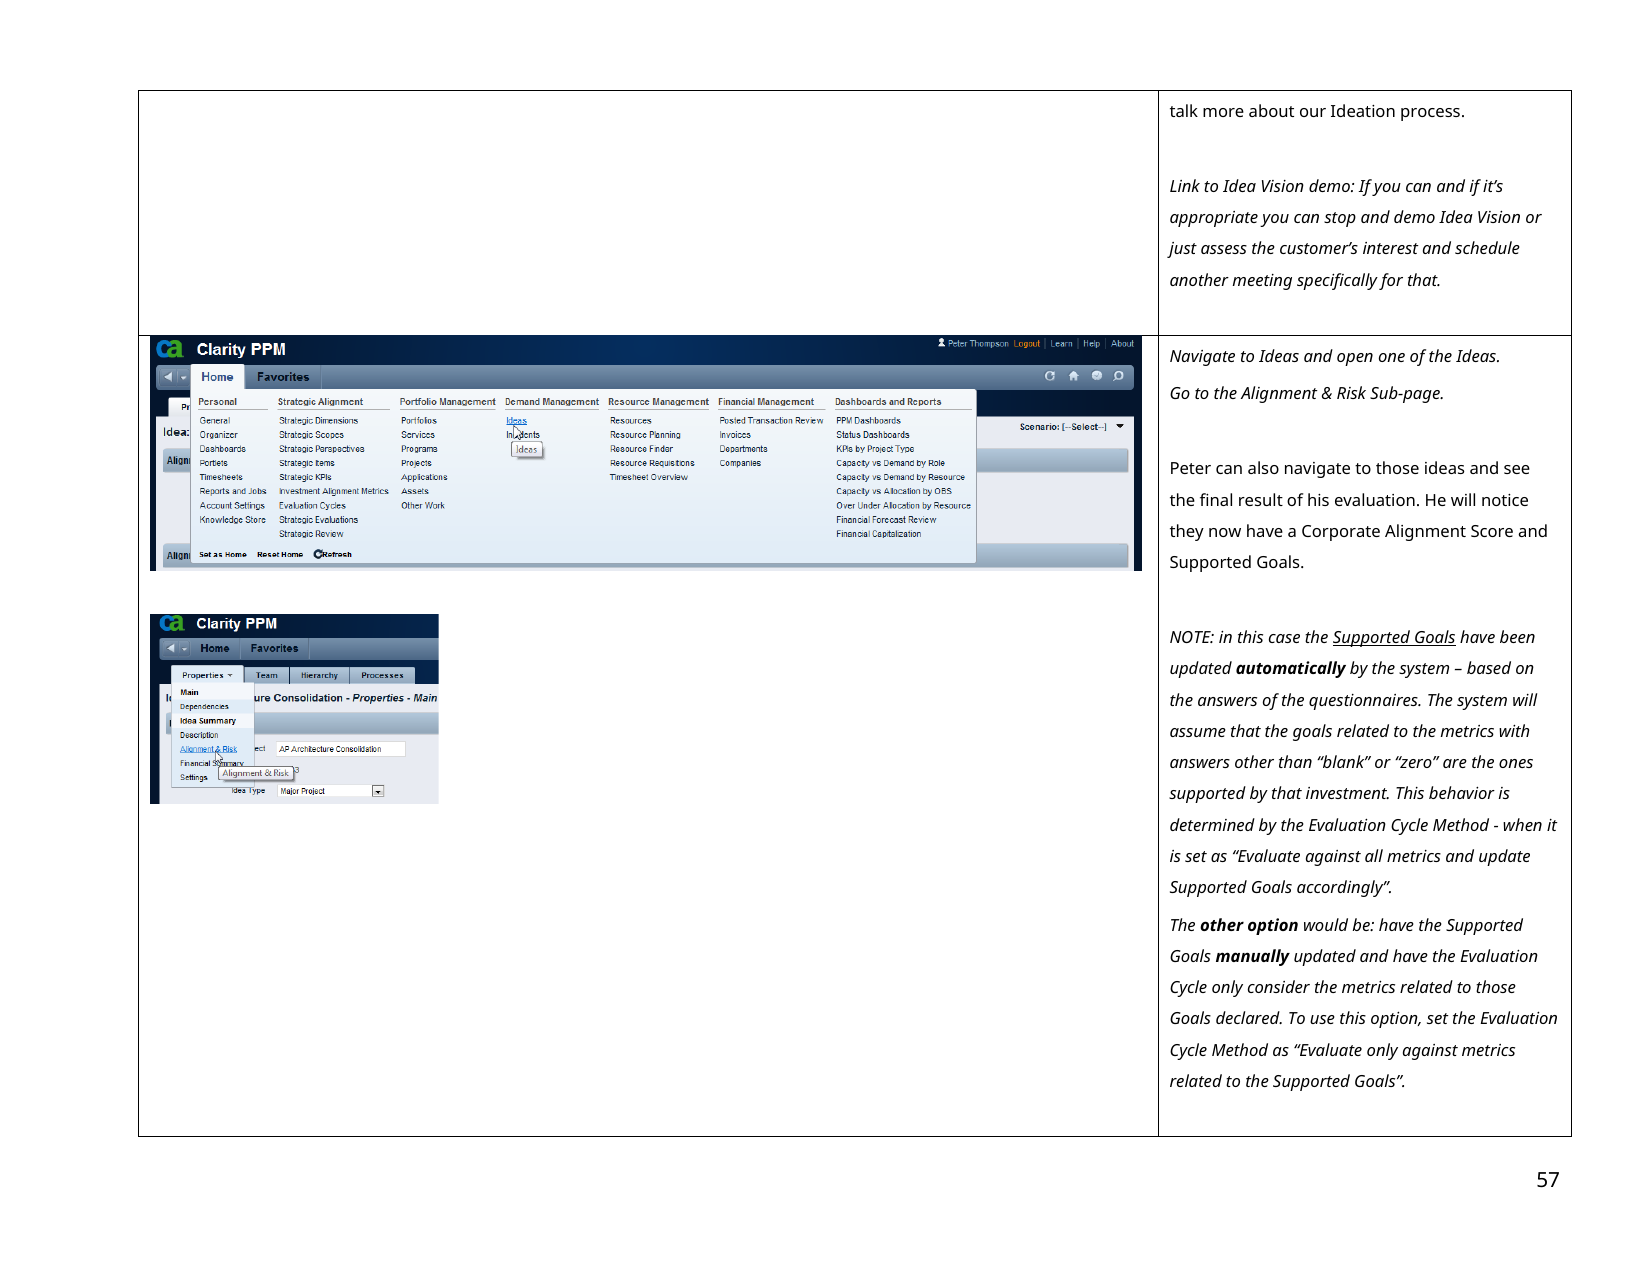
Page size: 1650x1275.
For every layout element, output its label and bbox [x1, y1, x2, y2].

picture [150, 335, 1142, 571]
table_cell [1159, 336, 1571, 1136]
table_cell [139, 336, 1158, 1136]
picture [150, 614, 439, 804]
table_cell [139, 91, 1158, 335]
table_cell [1159, 91, 1571, 335]
